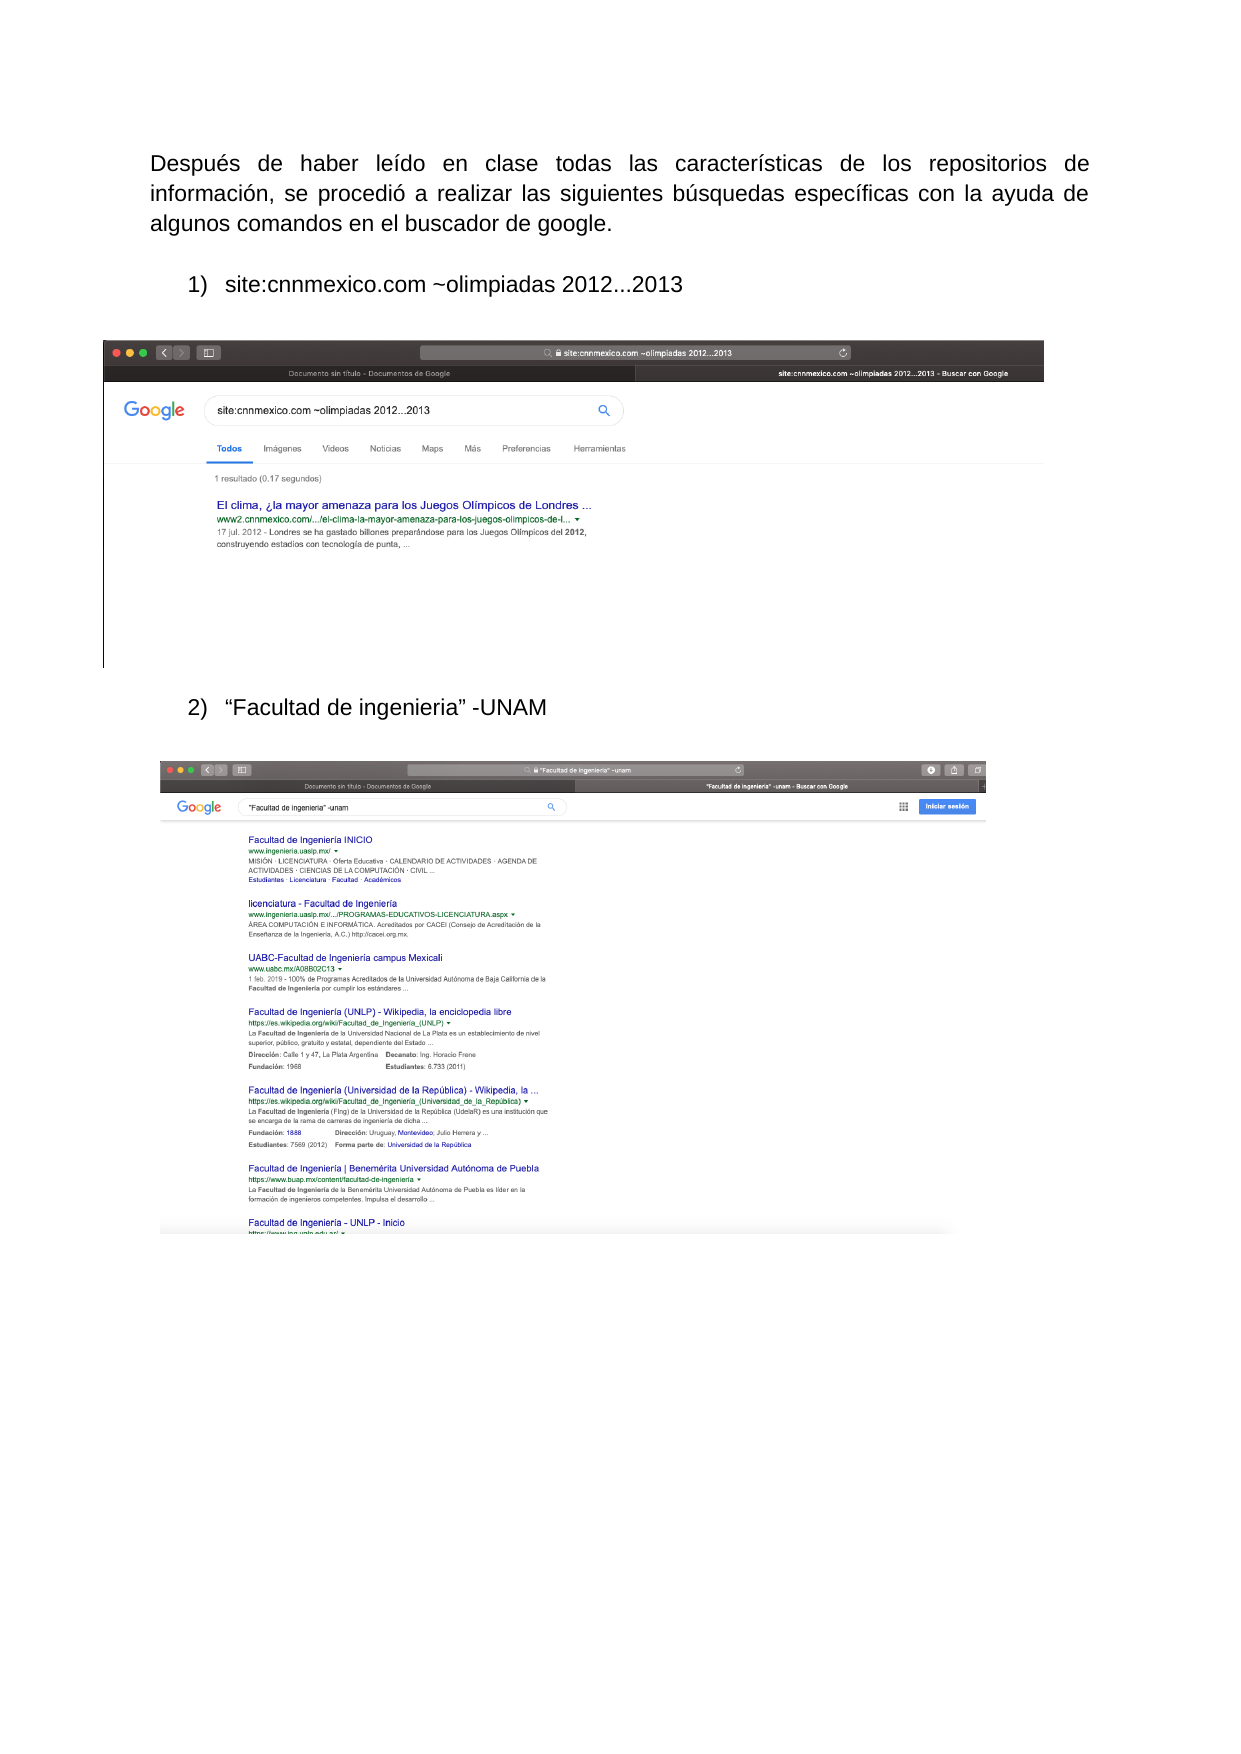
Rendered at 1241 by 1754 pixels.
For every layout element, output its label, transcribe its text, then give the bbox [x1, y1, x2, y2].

picture [160, 761, 986, 1234]
text Después de haber leído en clase todas las características de los repositorios de información, se procedió a realizar las siguientes búsquedas específicas con la ayuda de algunos comandos en el buscador de google. [150, 150, 1090, 237]
picture [103, 340, 1044, 668]
list site:cnnmexico.com ~olimpiadas 2012...2013 [187, 271, 1090, 297]
